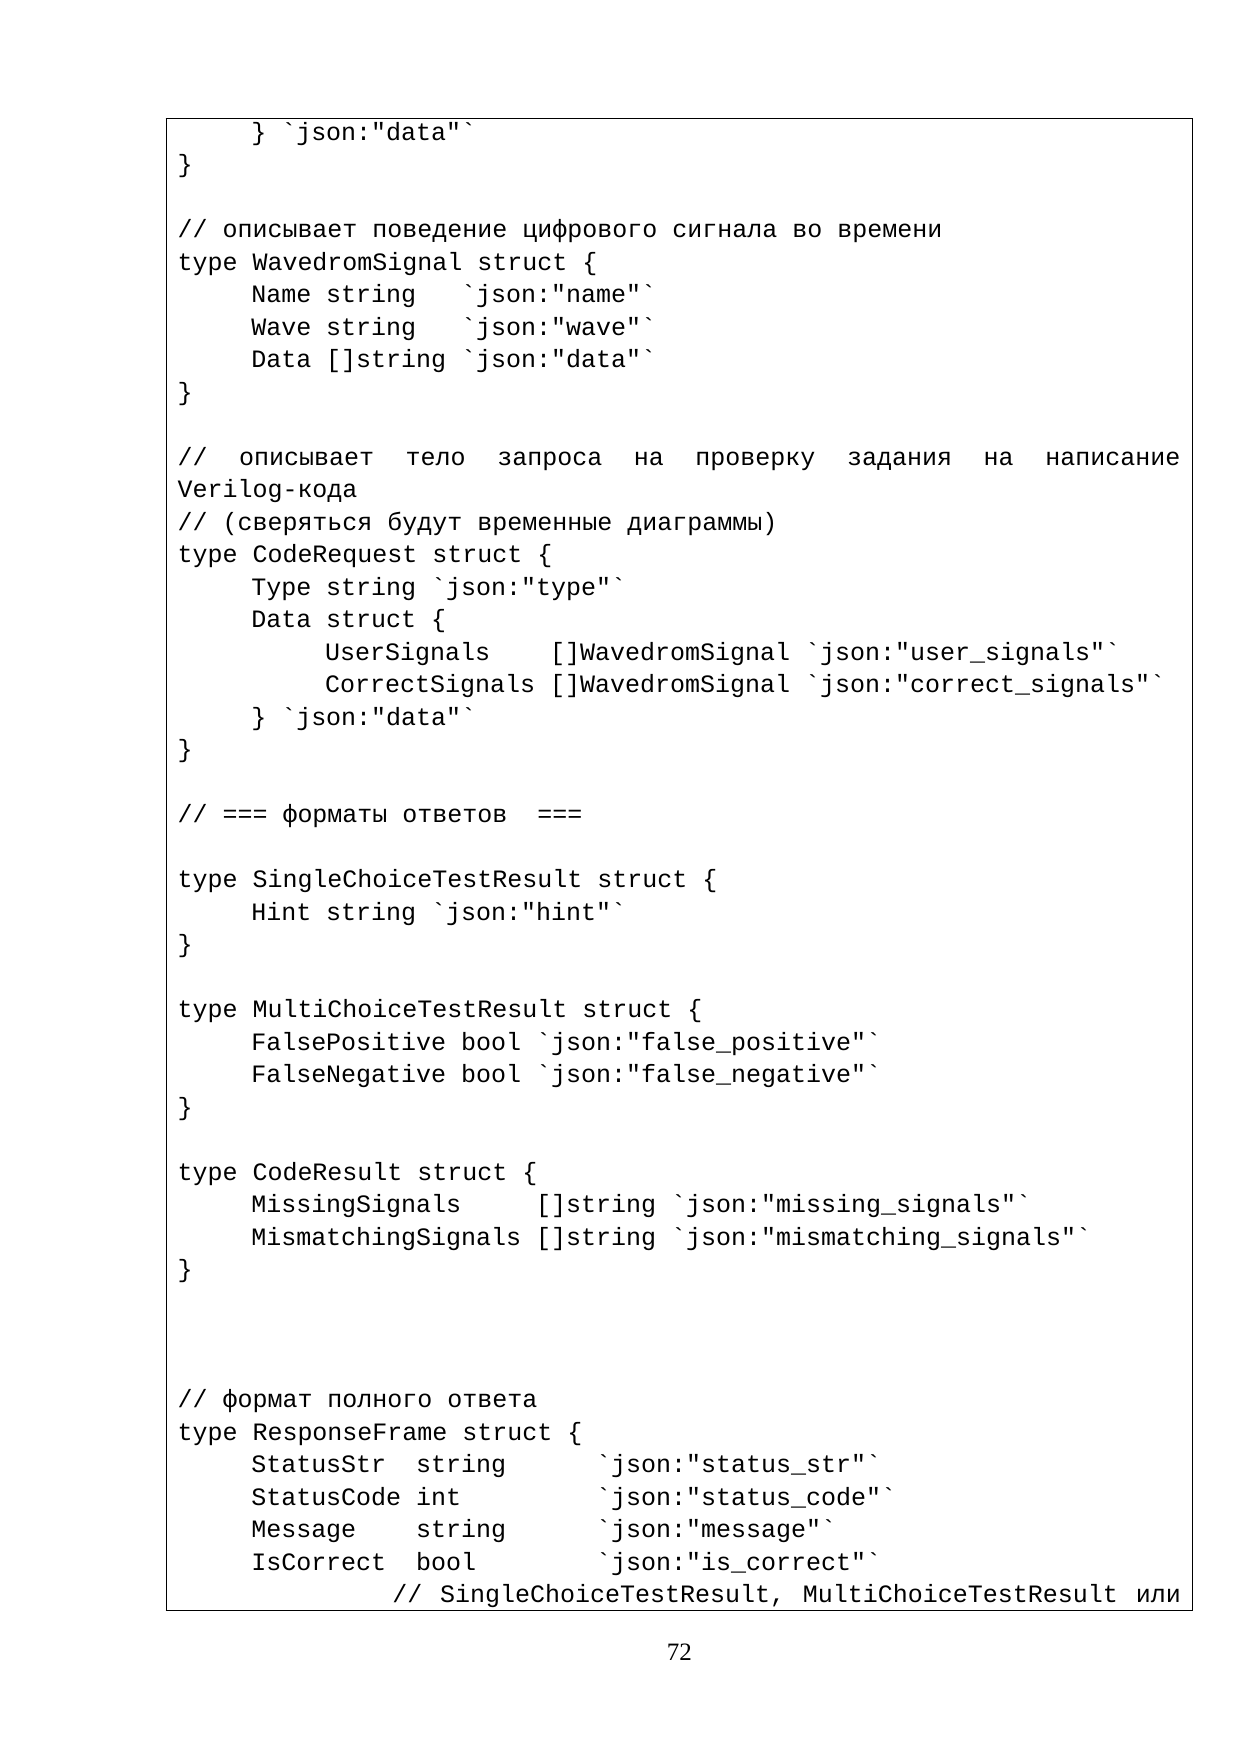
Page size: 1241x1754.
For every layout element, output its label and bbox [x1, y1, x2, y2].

table_header [167, 119, 1192, 1610]
